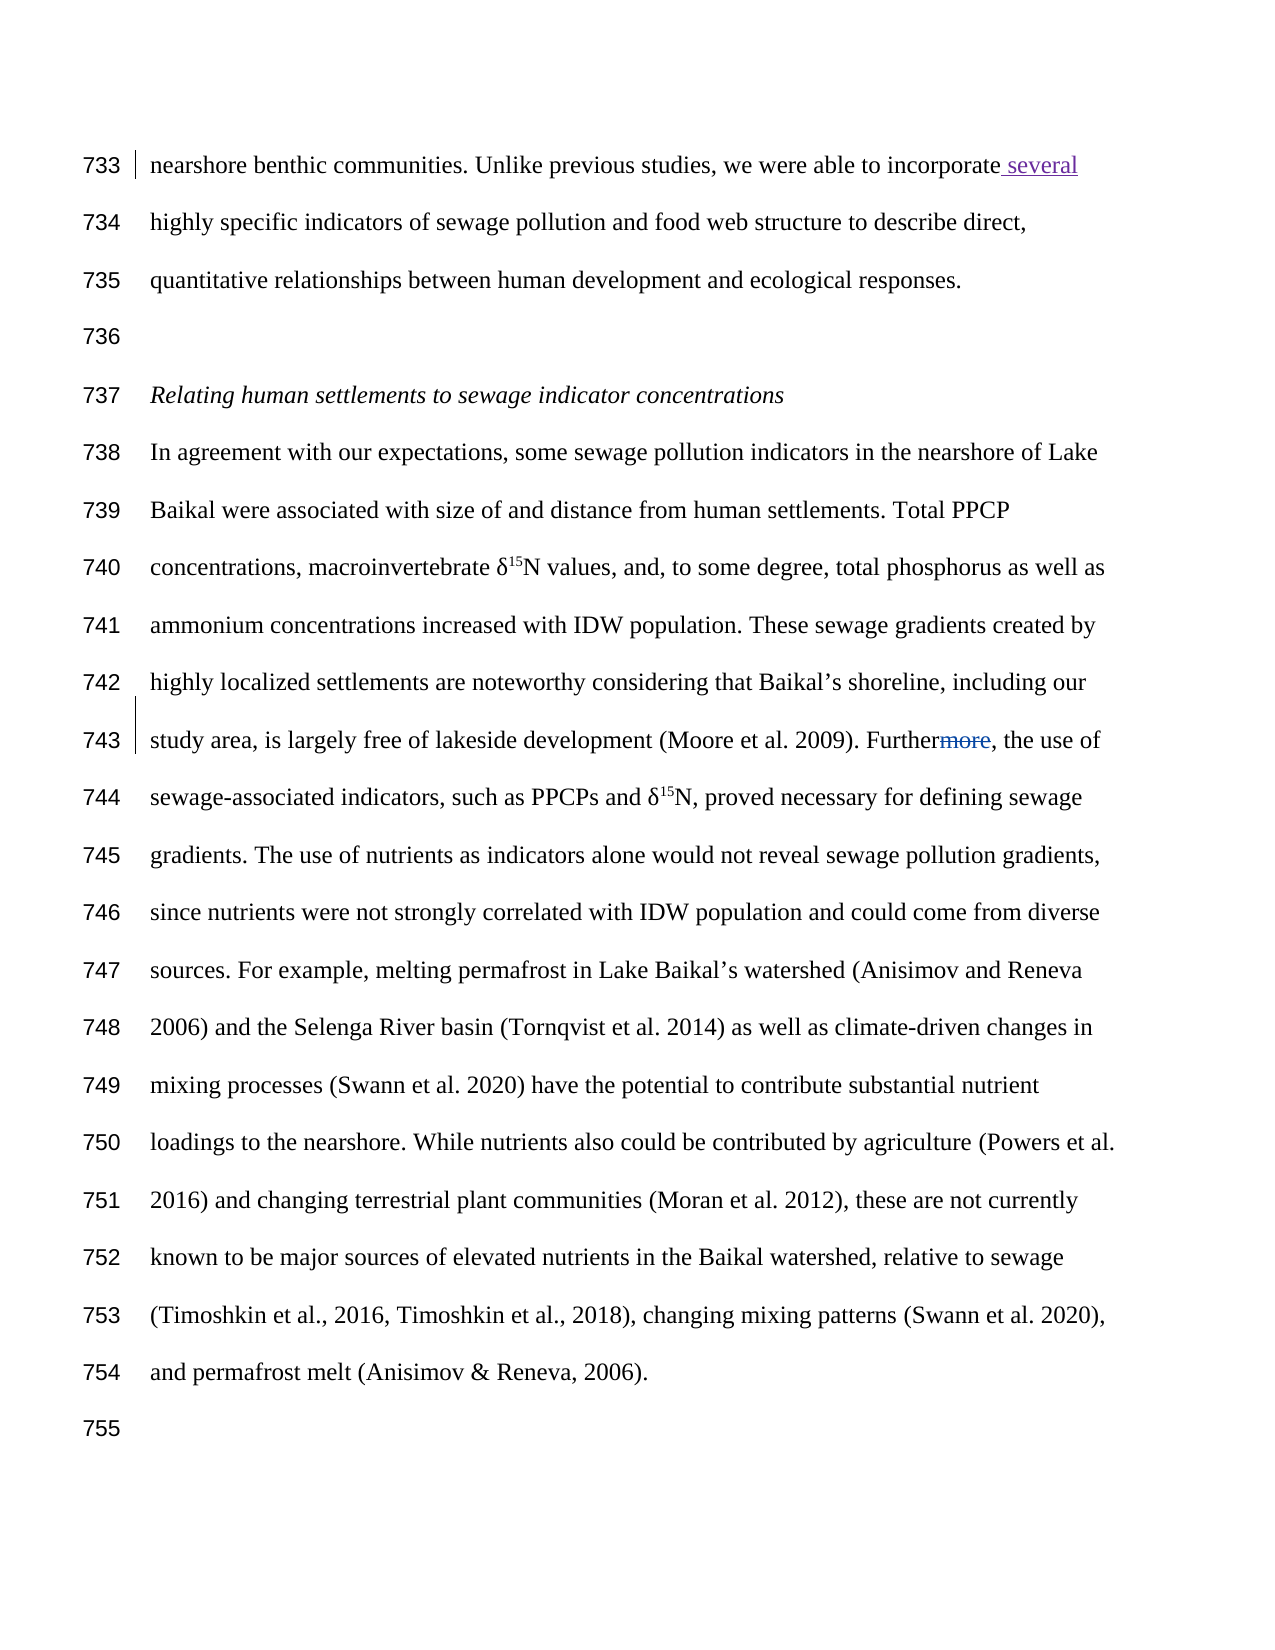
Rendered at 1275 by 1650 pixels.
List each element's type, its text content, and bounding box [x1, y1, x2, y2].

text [150, 150, 1125, 294]
text In agreement with our expectations, some sewage pollution indicators in the nearshore of Lake Baikal were associated with size of and distance from human settlements. Total PPCP concentrations, macroinvertebrate δ15N values, and, to some degree, total phosphorus as well as ammonium concentrations increased with IDW population. These sewage gradients created by highly localized settlements are noteworthy considering that Baikal’s shoreline, including our study area, is largely free of lakeside development (Moore et al. 2009). Further, the use of sewage-associated indicators, such as PPCPs and δ15N, proved necessary for defining sewage gradients. The use of nutrients as indicators alone would not reveal sewage pollution gradients, since nutrients were not strongly correlated with IDW population and could come from diverse sources. For example, melting permafrost in Lake Baikal’s watershed (Anisimov and Reneva 2006) and the Selenga River basin (Tornqvist et al. 2014) as well as climate-driven changes in mixing processes (Swann et al. 2020) have the potential to contribute substantial nutrient loadings to the nearshore. While nutrients also could be contributed by agriculture (Powers et al. 2016) and changing terrestrial plant communities (Moran et al. 2012), these are not currently known to be major sources of elevated nutrients in the Baikal watershed, relative to sewage (Timoshkin et al., 2016, Timoshkin et al., 2018), changing mixing patterns (Swann et al. 2020), and permafrost melt (Anisimov & Reneva, 2006). [150, 437, 1125, 1386]
text Relating human settlements to sewage indicator concentrations [150, 380, 1125, 409]
